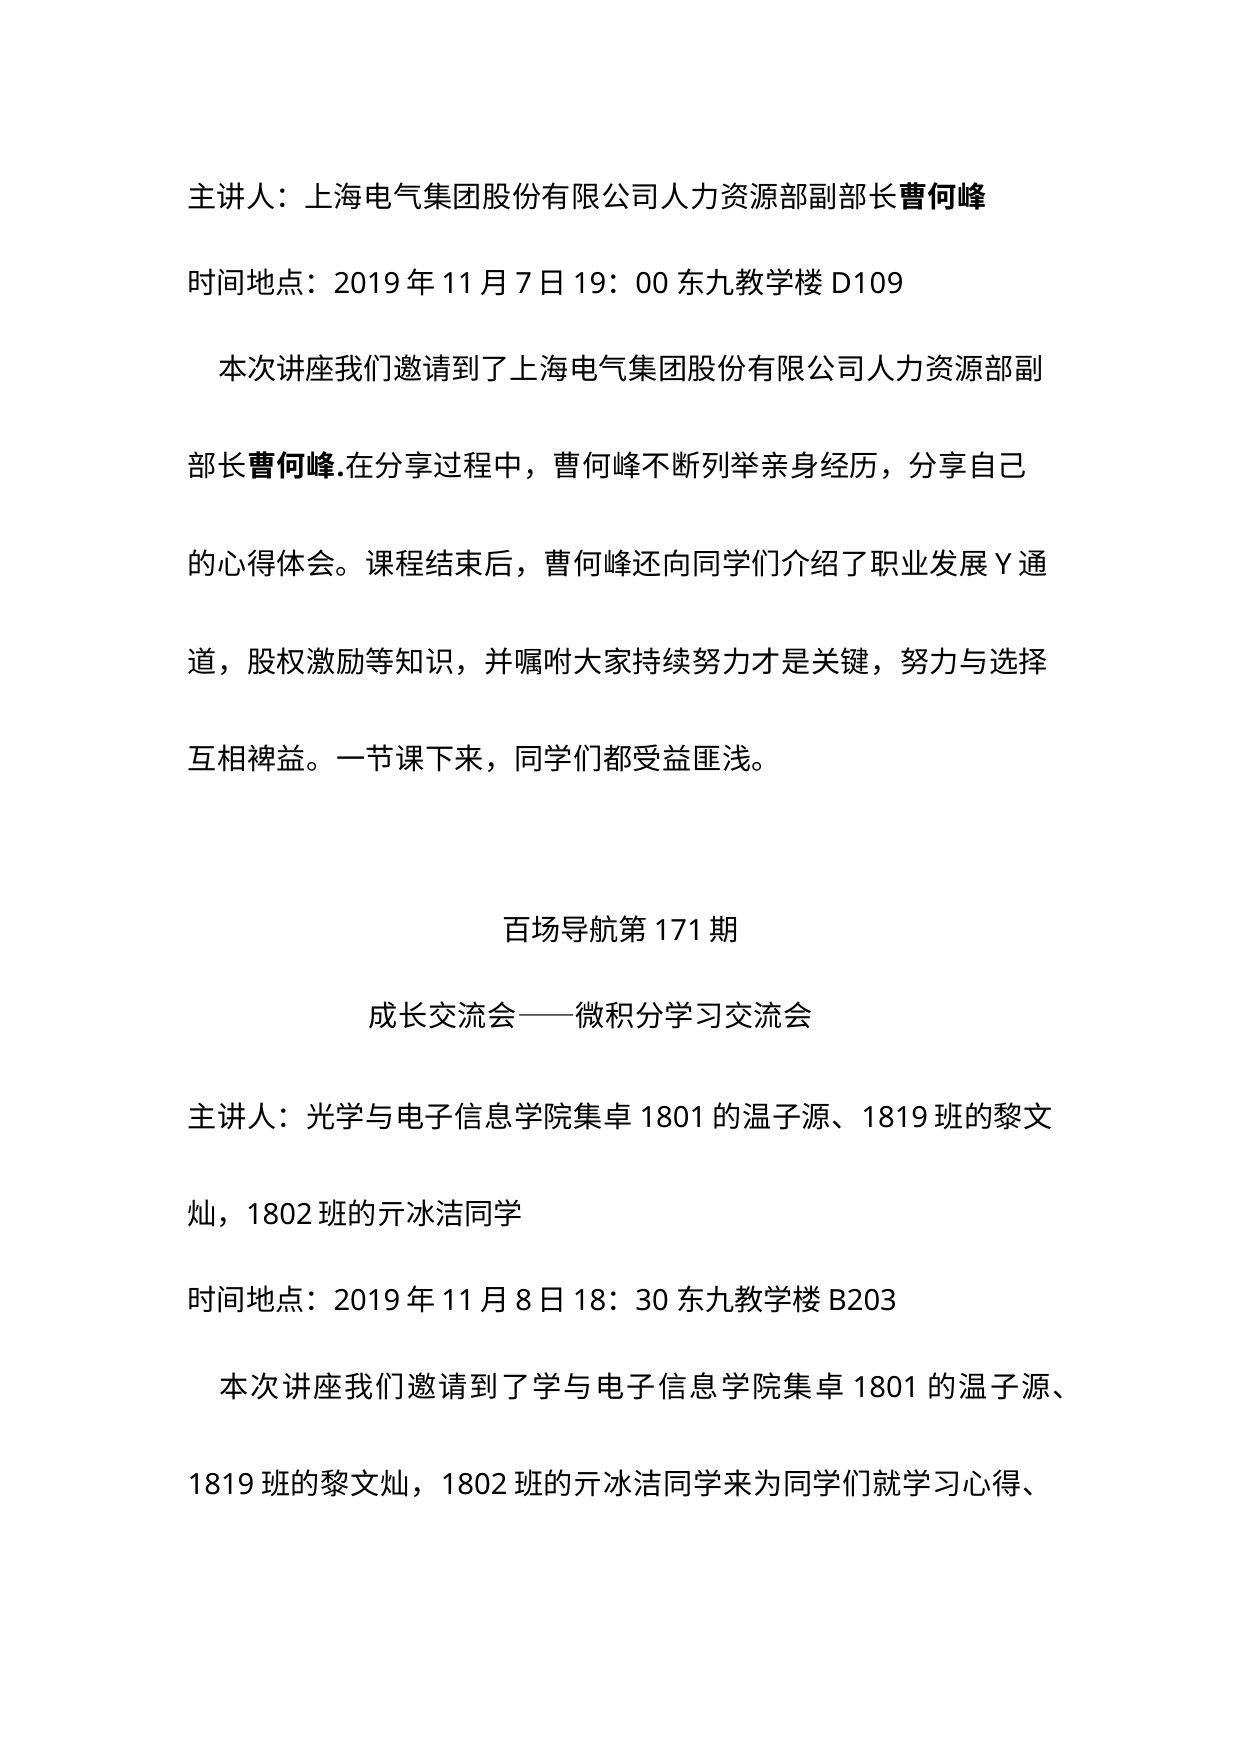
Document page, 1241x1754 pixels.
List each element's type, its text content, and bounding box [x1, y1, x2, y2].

text 本次讲座我们邀请到了上海电气集团股份有限公司人力资源部副部长曹何峰.在分享过程中，曹何峰不断列举亲身经历，分享自己的心得体会。课程结束后，曹何峰还向同学们介绍了职业发展Y通道，股权激励等知识，并嘱咐大家持续努力才是关键，努力与选择互相裨益。一节课下来，同学们都受益匪浅。 [187, 334, 1053, 789]
text 时间地点：2019年11月8日18：30 东九教学楼B203 [187, 1266, 1053, 1331]
subtitle 成长交流会——微积分学习交流会 [187, 981, 1053, 1046]
text 主讲人：上海电气集团股份有限公司人力资源部副部长曹何峰 [187, 162, 1053, 227]
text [187, 1352, 1053, 1514]
text 主讲人：光学与电子信息学院集卓1801的温子源、1819班的黎文灿，1802班的亓冰洁同学 [187, 1082, 1053, 1244]
text 百场导航第171期 [187, 895, 1053, 960]
text 时间地点：2019年11月7日19：00 东九教学楼D109 [187, 248, 1053, 313]
